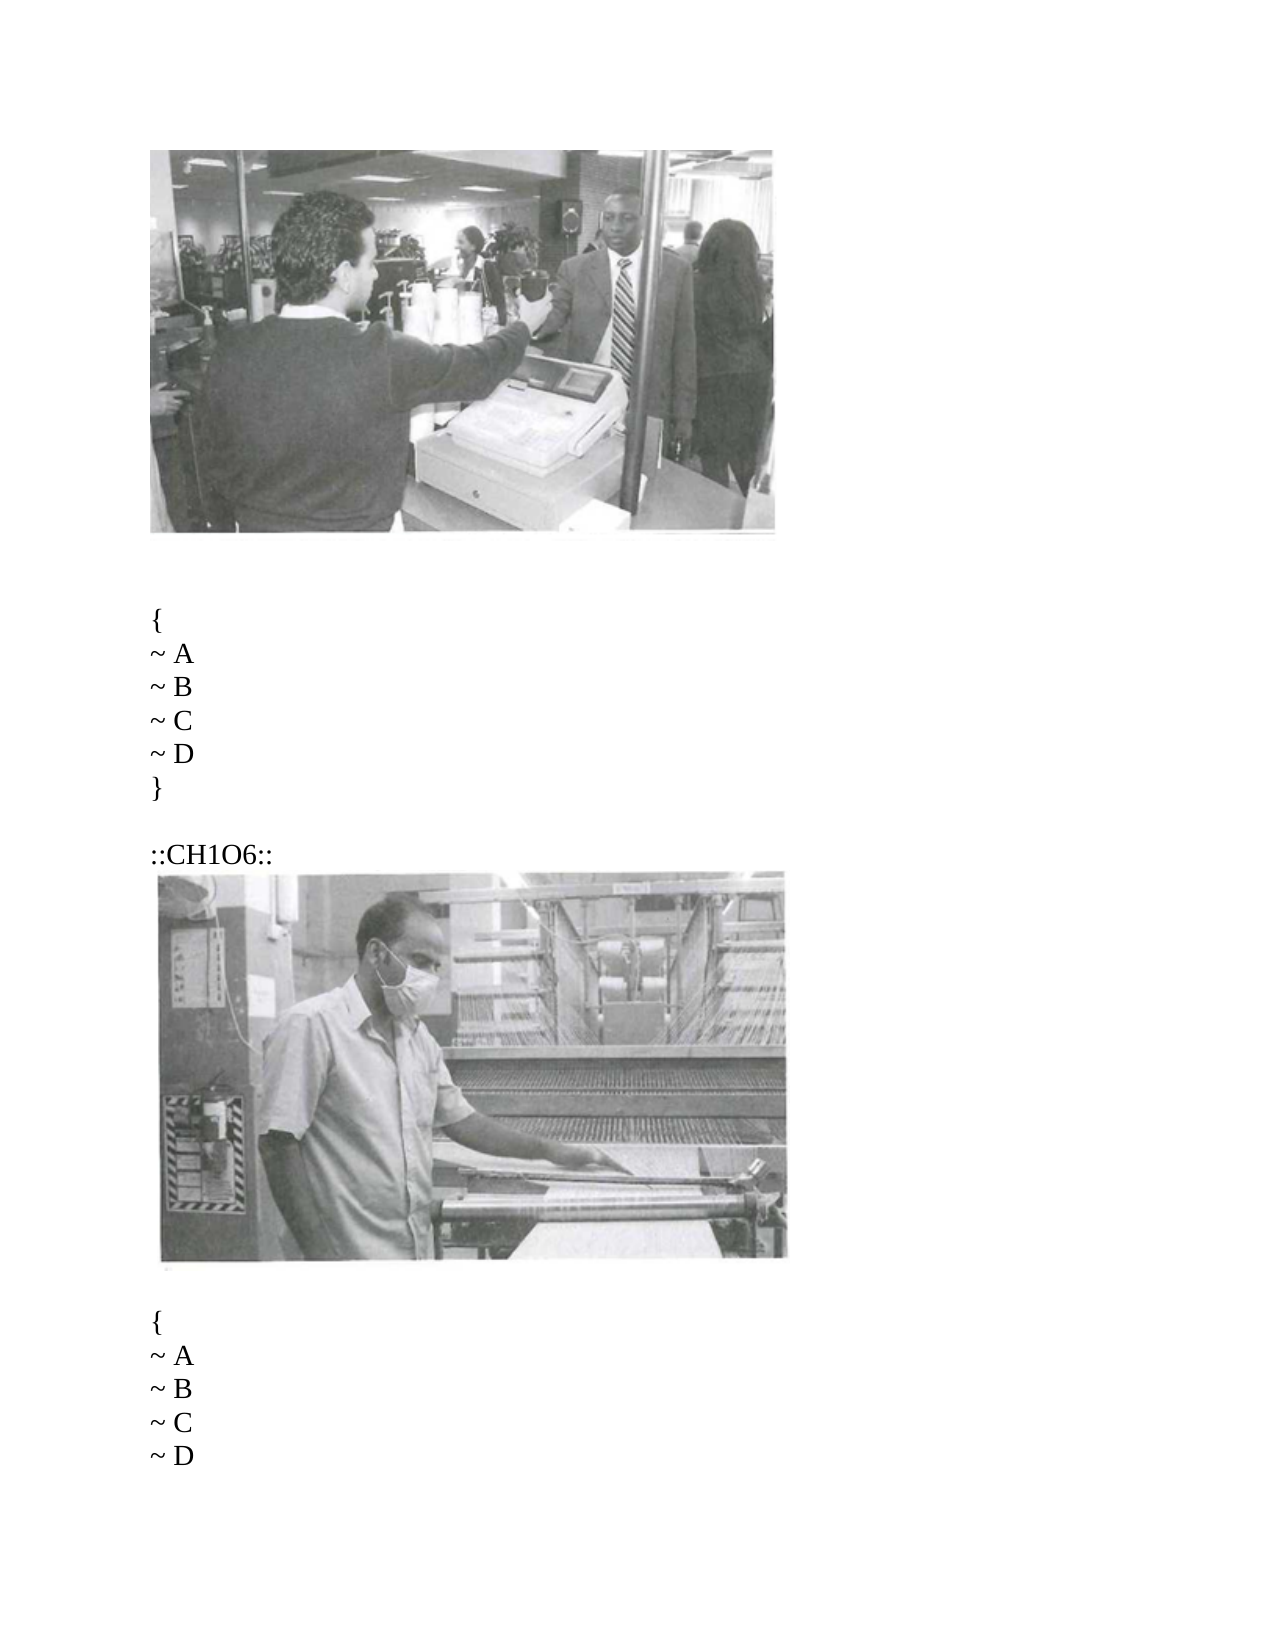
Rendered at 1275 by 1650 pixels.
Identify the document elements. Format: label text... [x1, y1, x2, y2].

text ~ C [150, 703, 1125, 736]
text { [150, 602, 1125, 636]
picture [150, 150, 783, 541]
text ~ C [150, 1405, 1125, 1438]
text ~ D [150, 736, 1125, 770]
text ~ D [150, 1438, 1125, 1472]
picture [157, 870, 790, 1271]
text ~ B [150, 1371, 1125, 1405]
text ~ B [150, 669, 1125, 703]
text ~ A [150, 636, 1125, 669]
text { [150, 1304, 1125, 1338]
text ~ A [150, 1338, 1125, 1371]
text ::CH1O6:: [150, 837, 1125, 871]
text } [150, 770, 1125, 803]
